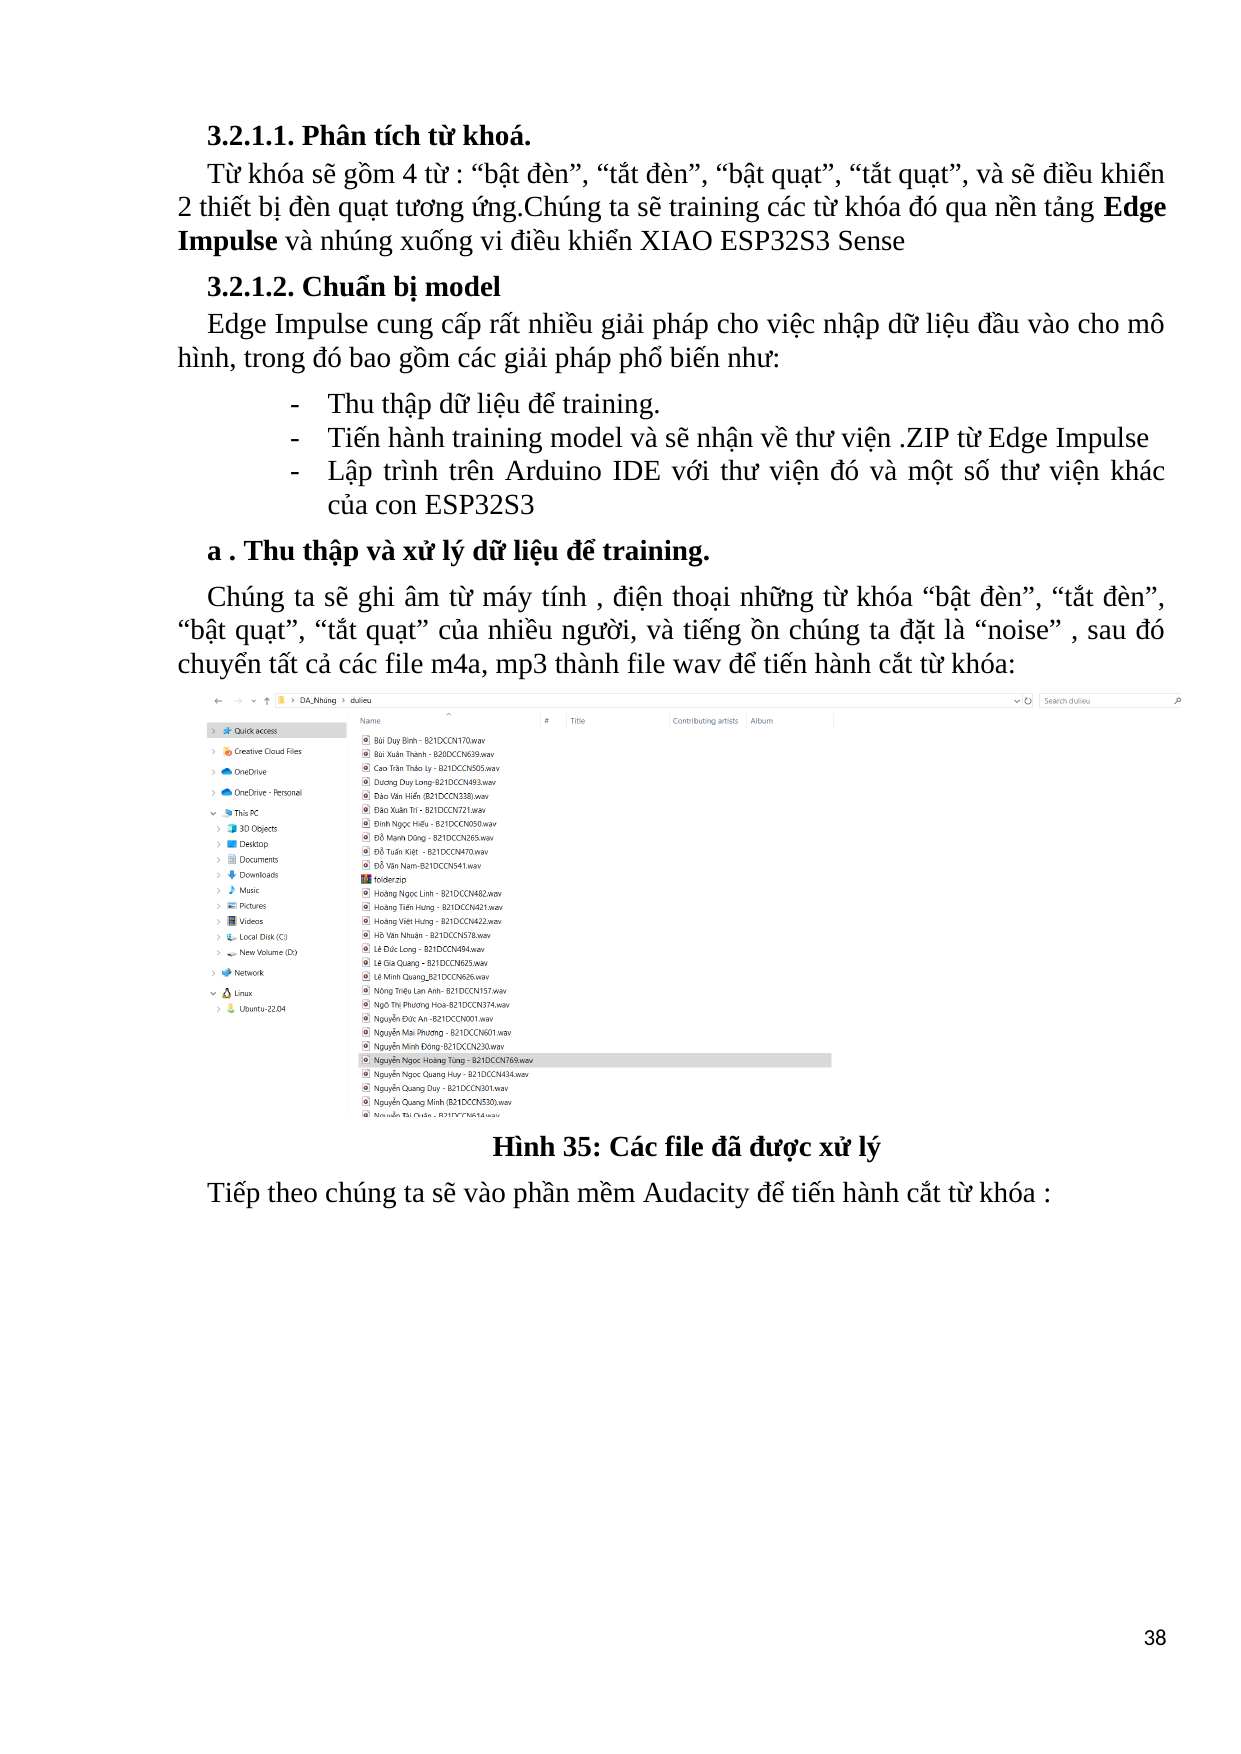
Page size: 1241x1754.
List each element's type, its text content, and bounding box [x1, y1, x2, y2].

text Hình 35: Các file đã được xử lý [177, 1129, 1166, 1163]
text Từ khóa sẽ gồm 4 từ : “bật đèn”, “tắt đèn”, “bật quạt”, “tắt quạt”, và sẽ điều khiển 2 thiết bị đèn quạt tương ứng.Chúng ta sẽ training các từ khóa đó qua nền tảng Edge Impulse và nhúng xuống vi điều khiển XIAO ESP32S3 Sense [177, 156, 1166, 256]
list Lập trình trên Arduino IDE với thư viện đó và một số thư viện khác của con ESP32S3 [290, 453, 1166, 520]
subtitle 3.2.1.1. Phân tích từ khoá. [177, 118, 1166, 152]
picture [206, 692, 1182, 1117]
text Chúng ta sẽ ghi âm từ máy tính , điện thoại những từ khóa “bật đèn”, “tắt đèn”, “bật quạt”, “tắt quạt” của nhiều người, và tiếng ồn chúng ta đặt là “noise” , sau đó chuyển tất cả các file m4a, mp3 thành file wav để tiến hành cắt từ khóa: [177, 579, 1166, 679]
list Thu thập dữ liệu để training. [290, 386, 1166, 420]
list Tiến hành training model và sẽ nhận về thư viện .ZIP từ Edge Impulse [290, 420, 1166, 453]
subtitle 3.2.1.2. Chuẩn bị model [177, 269, 1166, 302]
text a . Thu thập và xử lý dữ liệu để training. [177, 533, 1166, 566]
text Edge Impulse cung cấp rất nhiều giải pháp cho việc nhập dữ liệu đầu vào cho mô hình, trong đó bao gồm các giải pháp phổ biến như: [177, 307, 1166, 374]
text Tiếp theo chúng ta sẽ vào phần mềm Audacity để tiến hành cắt từ khóa : [177, 1175, 1166, 1209]
